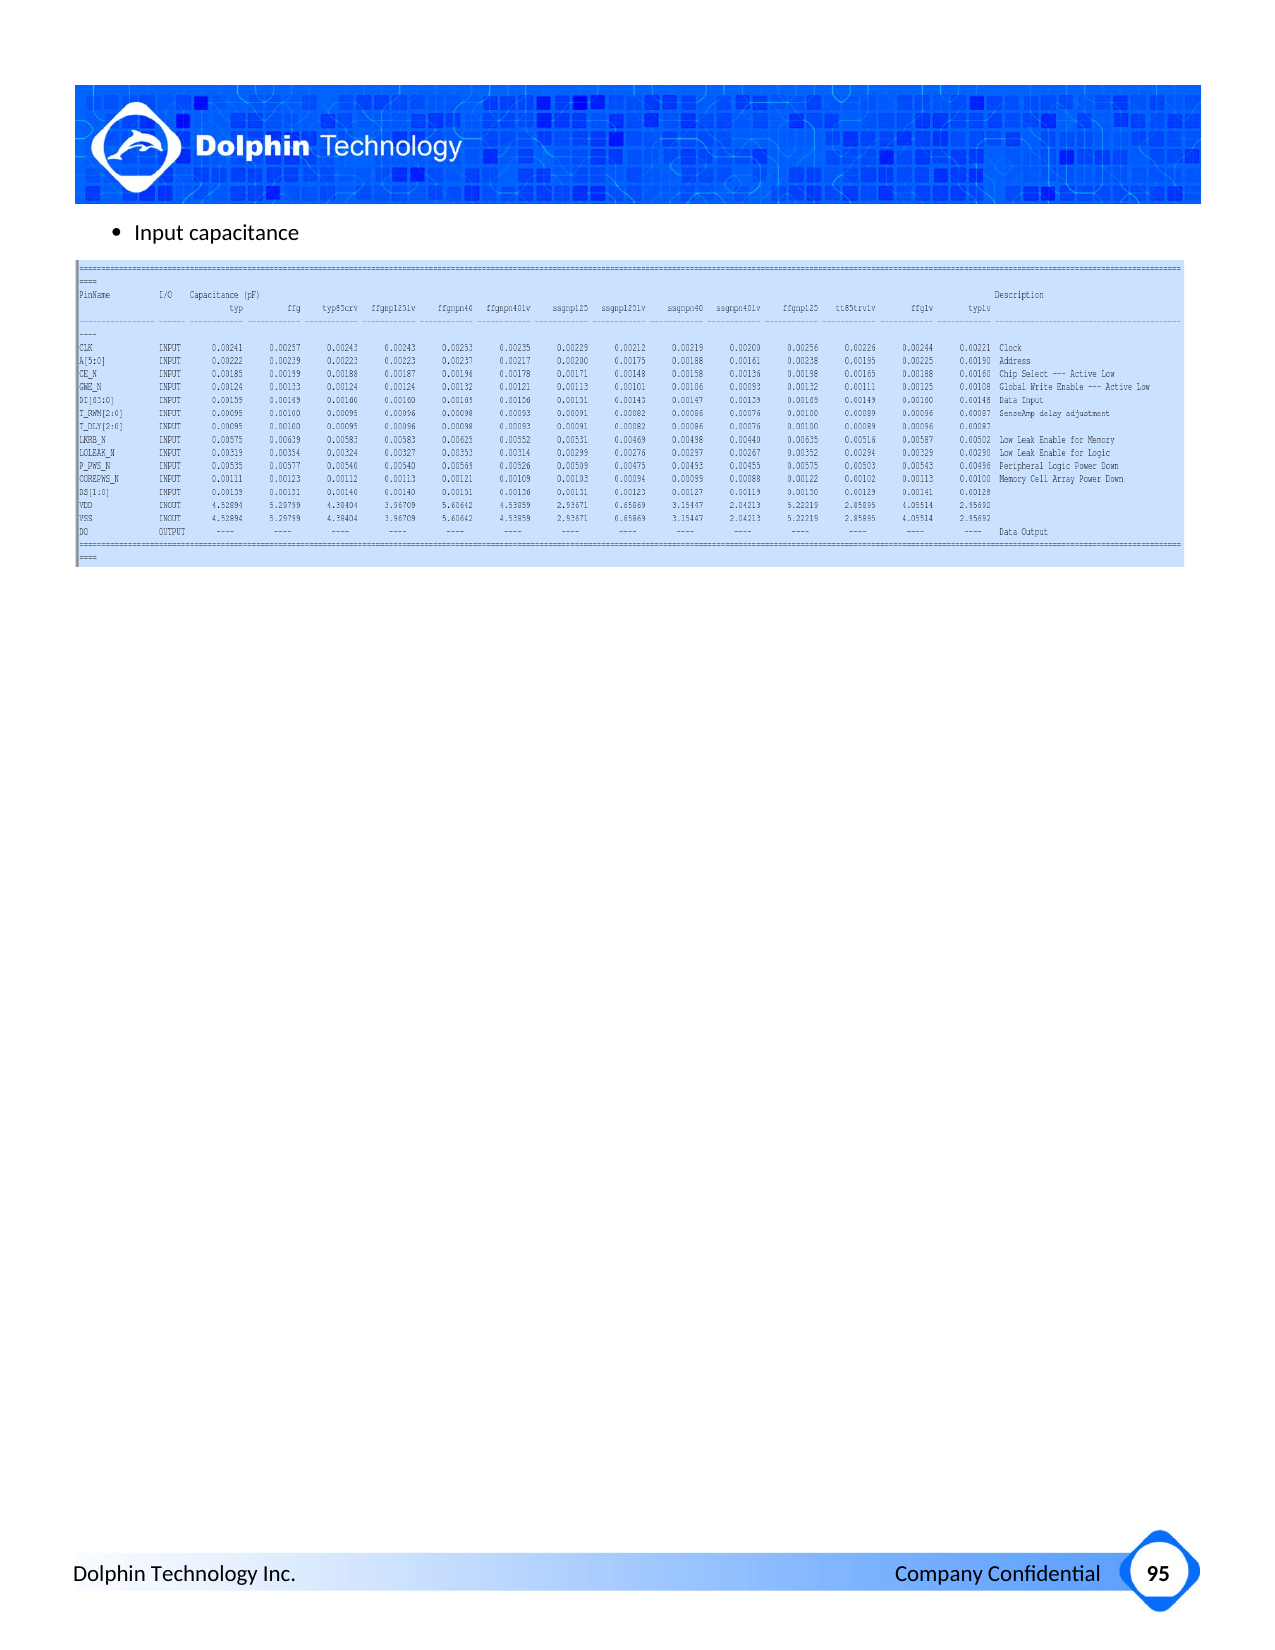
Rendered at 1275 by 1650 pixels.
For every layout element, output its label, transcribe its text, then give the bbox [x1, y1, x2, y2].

picture [77, 1568, 84, 1579]
picture [75, 1529, 1201, 1614]
picture [75, 260, 1185, 567]
picture [75, 85, 1202, 204]
list Input capacitance [112, 218, 1200, 246]
